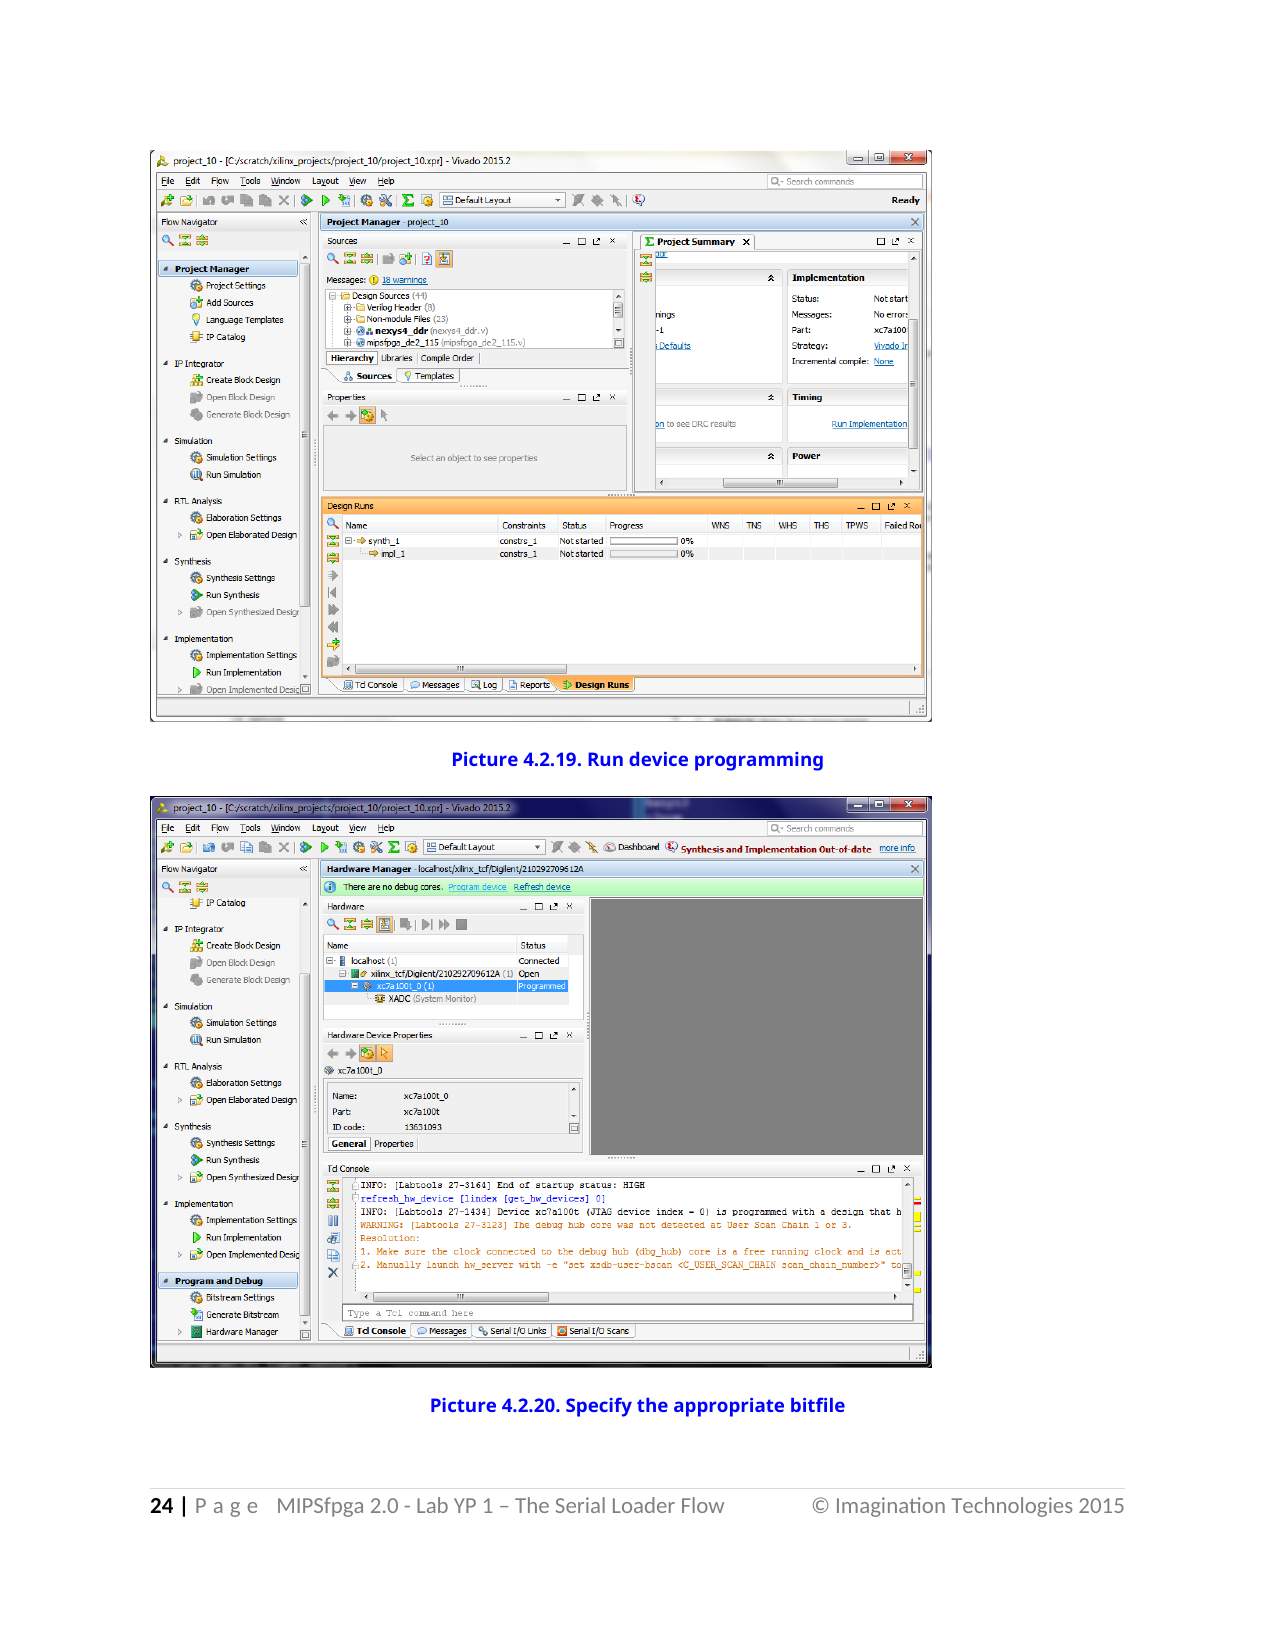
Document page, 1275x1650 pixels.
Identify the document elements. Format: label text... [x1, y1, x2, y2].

text Picture 4.2.20. Specify the appropriate bitfile [150, 1393, 1125, 1418]
text Picture 4.2.19. Run device programming [150, 746, 1125, 772]
picture [150, 796, 932, 1368]
picture [150, 150, 932, 722]
